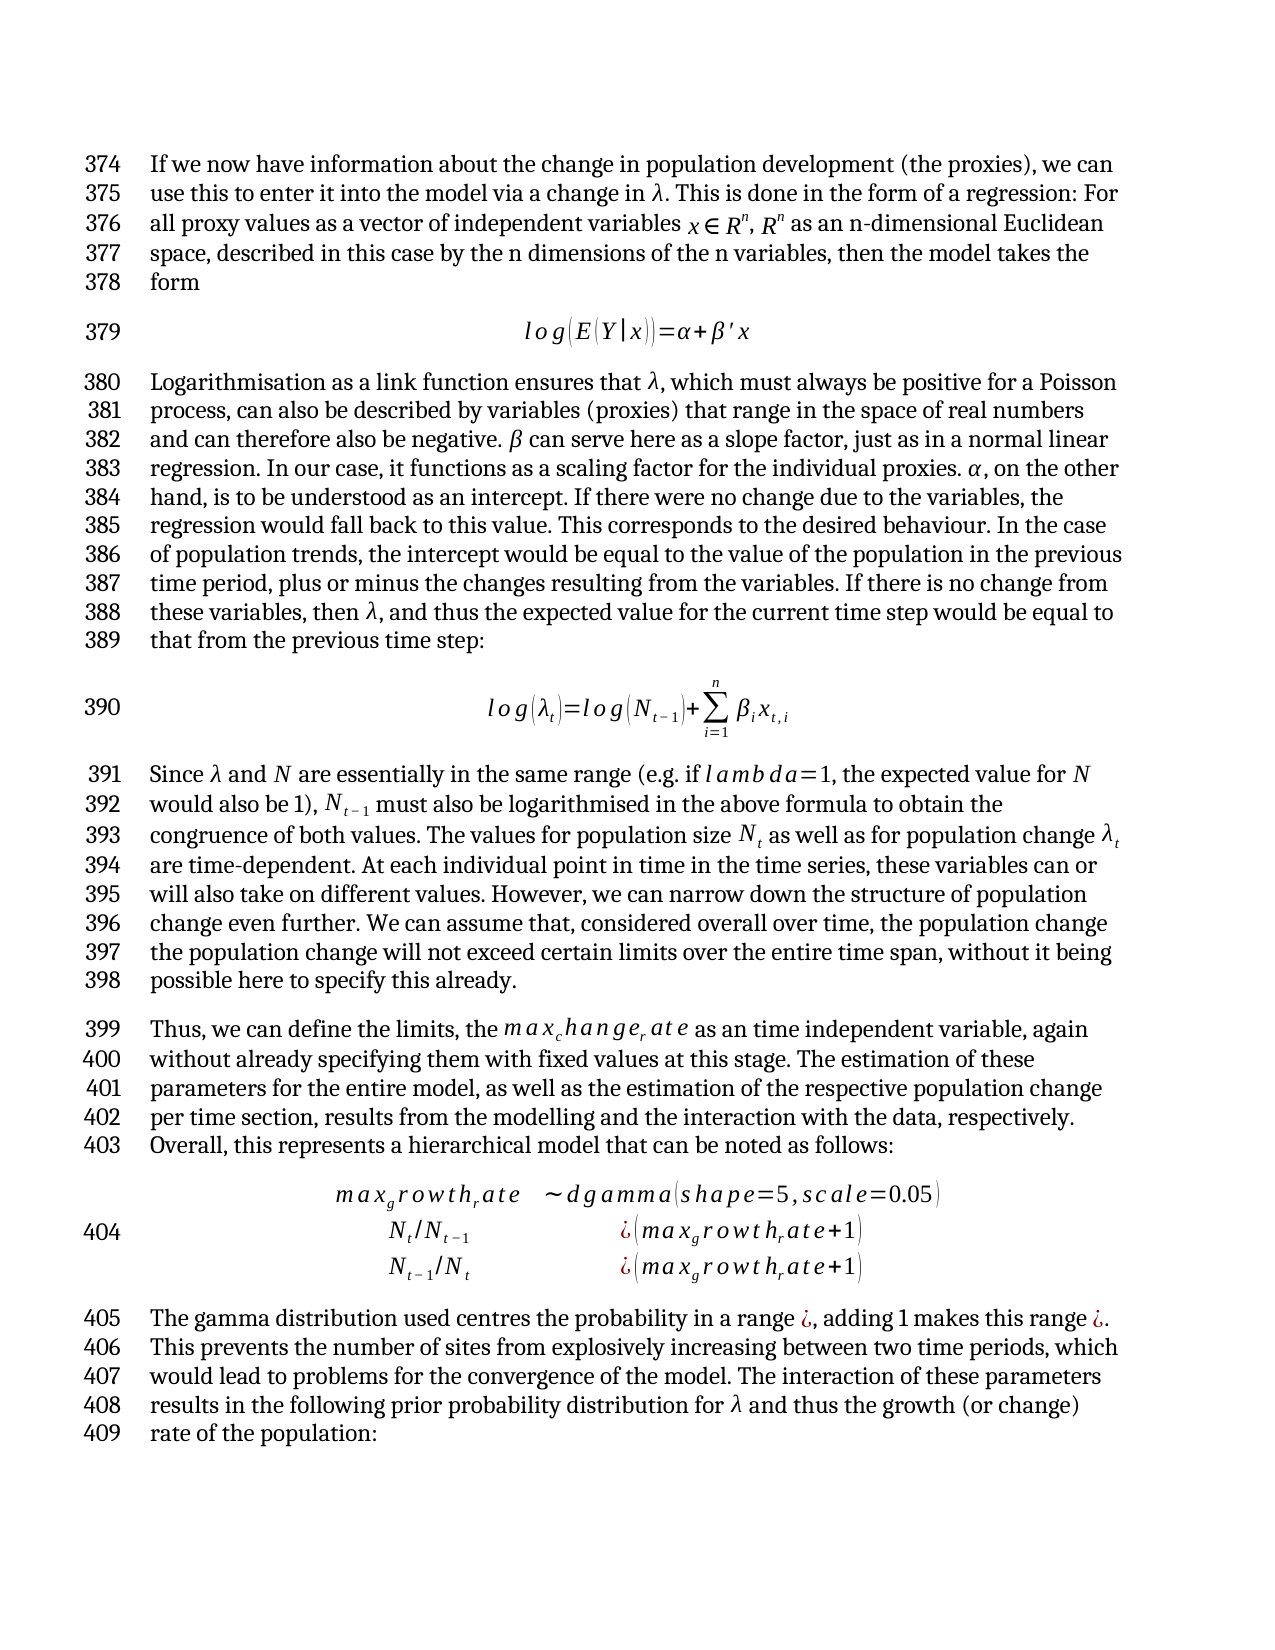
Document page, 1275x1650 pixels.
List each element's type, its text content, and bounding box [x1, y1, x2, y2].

text Since and are essentially in the same range (e.g. if , the expected value for would also be 1), must also be logarithmised in the above formula to obtain the congruence of both values. The values for population size as well as for population change are time-dependent. At each individual point in time in the time series, these variables can or will also take on different values. However, we can narrow down the structure of population change even further. We can assume that, considered overall over time, the population change the population change will not exceed certain limits over the entire time span, without it being possible here to specify this already. [150, 760, 1125, 995]
text The gamma distribution used centres the probability in a range , adding 1 makes this range . This prevents the number of sites from explosively increasing between two time periods, which would lead to problems for the convergence of the model. The interaction of these parameters results in the following prior probability distribution for and thus the growth (or change) rate of the population: [150, 1304, 1125, 1448]
text If we now have information about the change in population development (the proxies), we can use this to enter it into the model via a change in . This is done in the form of a regression: For all proxy values as a vector of independent variables , as an n-dimensional Euclidean space, described in this case by the n dimensions of the n variables, then the model takes the form [150, 150, 1125, 296]
text Logarithmisation as a link function ensures that , which must always be positive for a Poisson process, can also be described by variables (proxies) that range in the space of real numbers and can therefore also be negative. can serve here as a slope factor, just as in a normal linear regression. In our case, it functions as a scaling factor for the individual proxies. , on the other hand, is to be understood as an intercept. If there were no change due to the variables, the regression would fall back to this value. This corresponds to the desired behaviour. In the case of population trends, the intercept would be equal to the value of the population in the previous time period, plus or minus the changes resulting from the variables. If there is no change from these variables, then , and thus the expected value for the current time step would be equal to that from the previous time step: [150, 368, 1125, 655]
text Thus, we can define the limits, the as an time independent variable, again without already specifying them with fixed values at this stage. The estimation of these parameters for the entire model, as well as the estimation of the respective population change per time section, results from the modelling and the interaction with the data, respectively. Overall, this represents a hierarchical model that can be noted as follows: [150, 1014, 1125, 1160]
